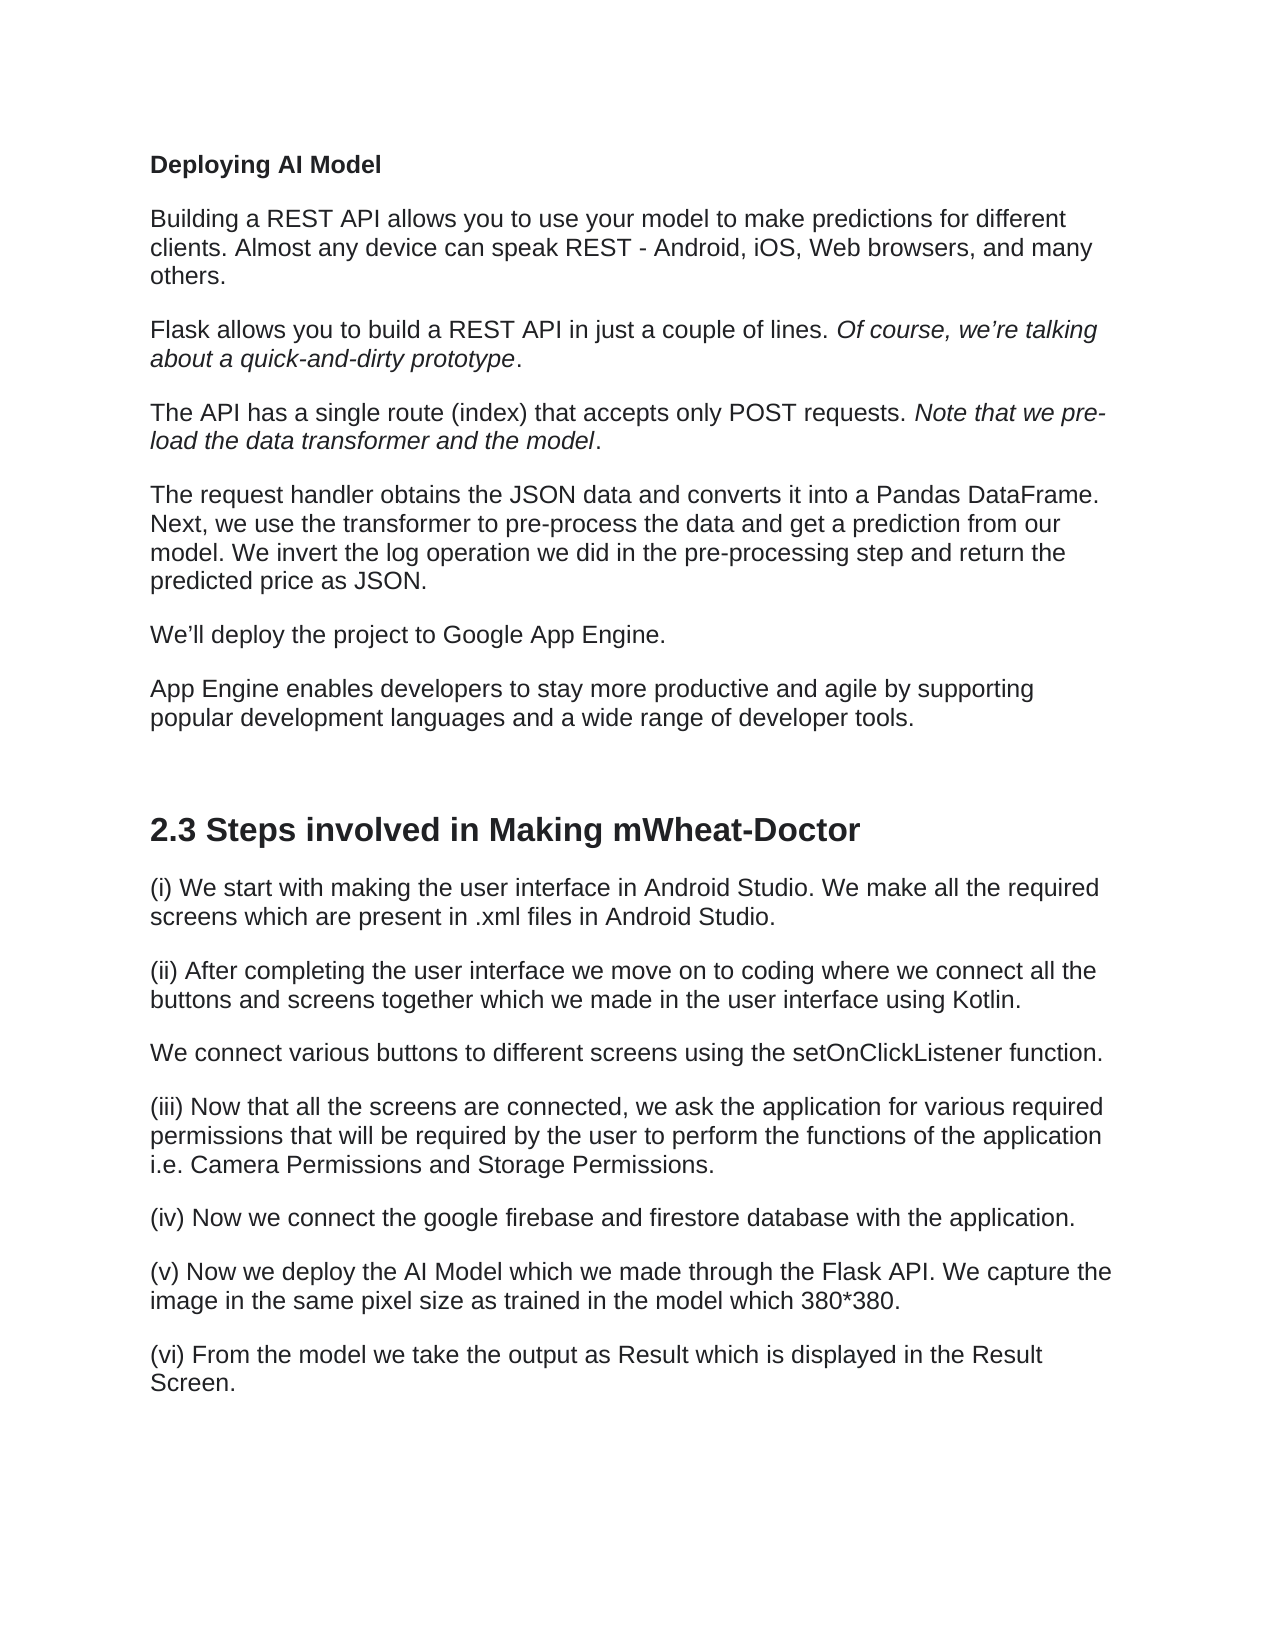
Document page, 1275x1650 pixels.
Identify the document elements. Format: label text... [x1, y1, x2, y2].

text (i) We start with making the user interface in Android Studio. We make all the required screens which are present in .xml files in Android Studio. [150, 873, 1125, 931]
text (v) Now we deploy the AI Model which we made through the Flask API. We capture the image in the same pixel size as trained in the model which 380*380. [150, 1257, 1125, 1315]
text (vi) From the model we take the output as Result which is displayed in the Result Screen. [150, 1340, 1125, 1397]
text The API has a single route (index) that accepts only POST requests. Note that we pre-load the data transformer and the model. [150, 397, 1125, 455]
text Flask allows you to build a REST API in just a couple of lines. Of course, we’re talking about a quick-and-dirty prototype. [150, 315, 1125, 372]
text App Engine enables developers to stay more productive and agile by supporting popular development languages and a wide range of developer tools. [150, 674, 1125, 731]
text (iv) Now we connect the google firebase and firestore database with the application. [150, 1203, 1125, 1232]
text Building a REST API allows you to use your model to make predictions for different clients. Almost any device can speak REST - Android, iOS, Web browsers, and many others. [150, 204, 1125, 290]
text 2.3 Steps involved in Making mWheat-Doctor [150, 810, 1125, 848]
text Deploying AI Model [150, 150, 1125, 179]
text (iii) Now that all the screens are connected, we ask the application for various required permissions that will be required by the user to perform the functions of the application i.e. Camera Permissions and Storage Permissions. [150, 1092, 1125, 1178]
text We connect various buttons to different screens using the setOnClickListener function. [150, 1038, 1125, 1067]
text (ii) After completing the user interface we move on to coding where we connect all the buttons and screens together which we made in the user interface using Kotlin. [150, 956, 1125, 1013]
text We’ll deploy the project to Google App Engine. [150, 620, 1125, 649]
text The request handler obtains the JSON data and converts it into a Pandas DataFrame. Next, we use the transformer to pre-process the data and get a prediction from our model. We invert the log operation we did in the pre-processing step and return the predicted price as JSON. [150, 480, 1125, 595]
